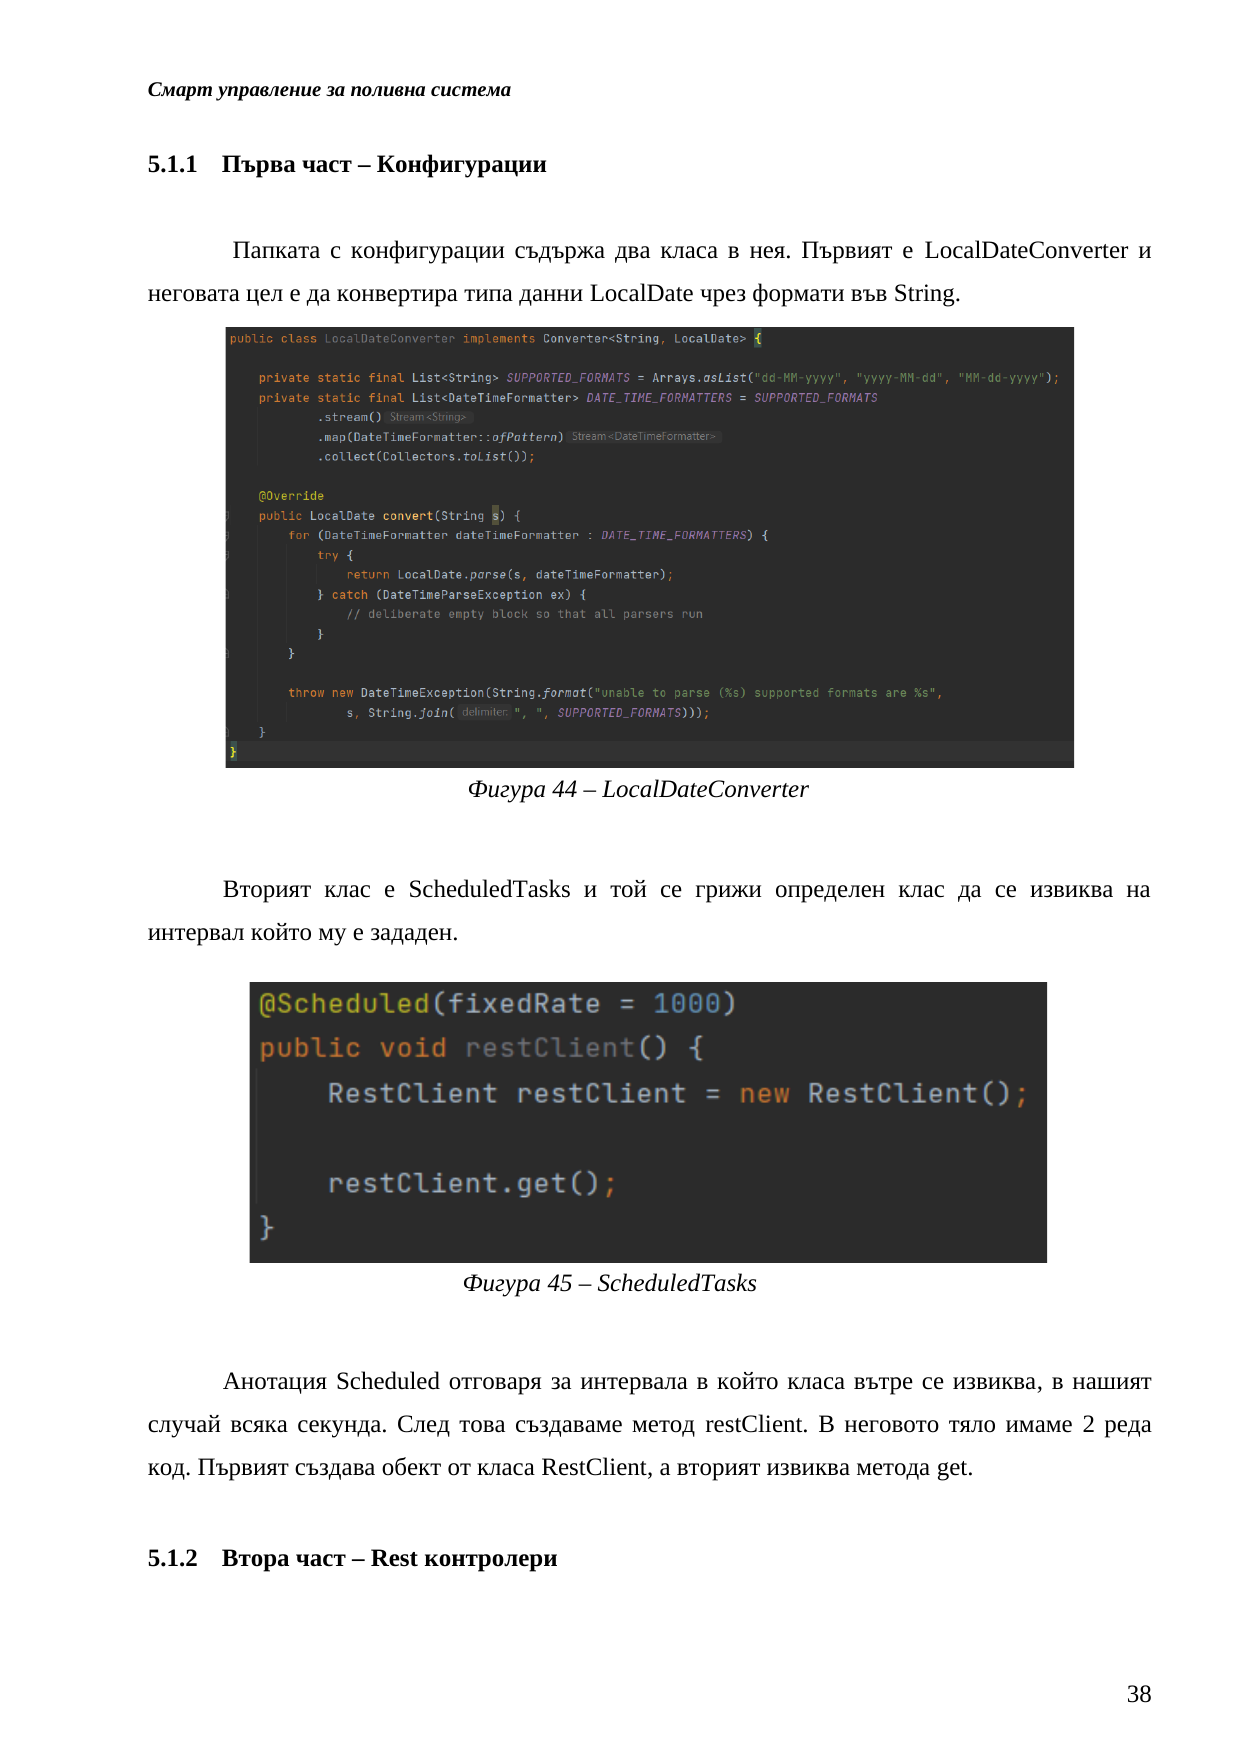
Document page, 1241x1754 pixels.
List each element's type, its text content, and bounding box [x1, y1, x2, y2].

picture [249, 982, 1048, 1263]
picture [225, 327, 1075, 768]
text Анотация Scheduled отговаря за интервала в който класа вътре се извиква, в нашият случай всяка секунда. След това създаваме метод restClient. В неговото тяло имаме 2 реда код. Първият създава обект от класа RestClient, а вторият извиква метода get. [148, 1366, 1152, 1481]
subtitle Втора част – Rest контролери [148, 1543, 1152, 1571]
text Вторият клас е ScheduledTasks и той се грижи определен клас да се извиква на интервал който му е зададен. [148, 874, 1152, 946]
text Папката с конфигурации съдържа два класа в нея. Първият е LocalDateConverter и неговата цел е да конвертира типа данни LocalDate чрез формати във String. [148, 235, 1152, 307]
subtitle Първа част – Конфигурации [148, 149, 1152, 178]
